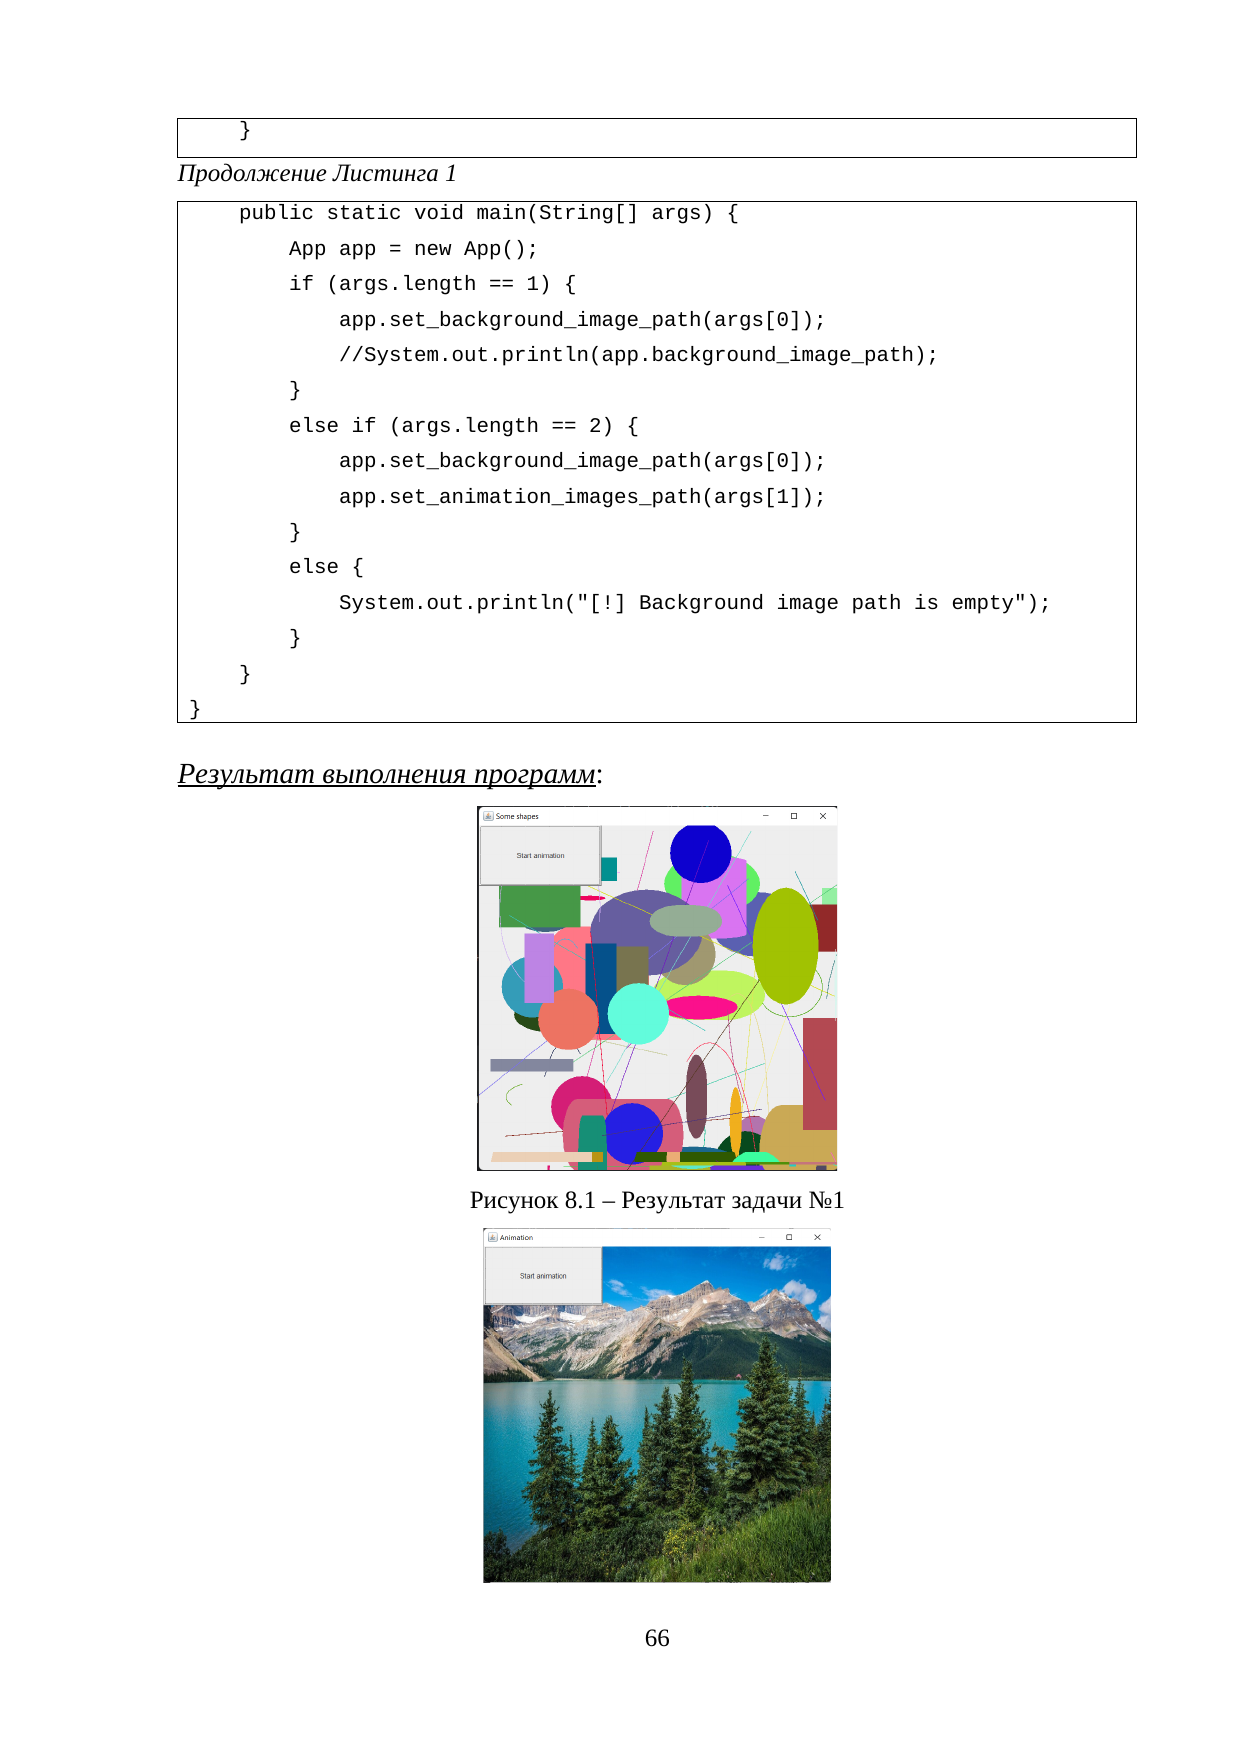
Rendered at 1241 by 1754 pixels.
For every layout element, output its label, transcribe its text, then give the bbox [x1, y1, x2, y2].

picture [483, 1228, 831, 1583]
text Продолжение Листинга 1 [177, 158, 1137, 187]
text Результат выполнения программ: [177, 756, 1137, 790]
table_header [178, 119, 1136, 157]
table_header public static void main(String[] args) { App app = new App(); if (args.length == 1) { app.set_background_image_path(args[0]); //System.out.println(app.background_image_path); } else if (args.length == 2) { app.set_background_image_path(args[0]); app.set_animation_images_path(args[1]); } else { System.out.println("[!] Background image path is empty"); } } } [178, 202, 1136, 722]
text Рисунок 8.1 – Результат задачи №1 [177, 1185, 1137, 1214]
picture [477, 806, 838, 1171]
